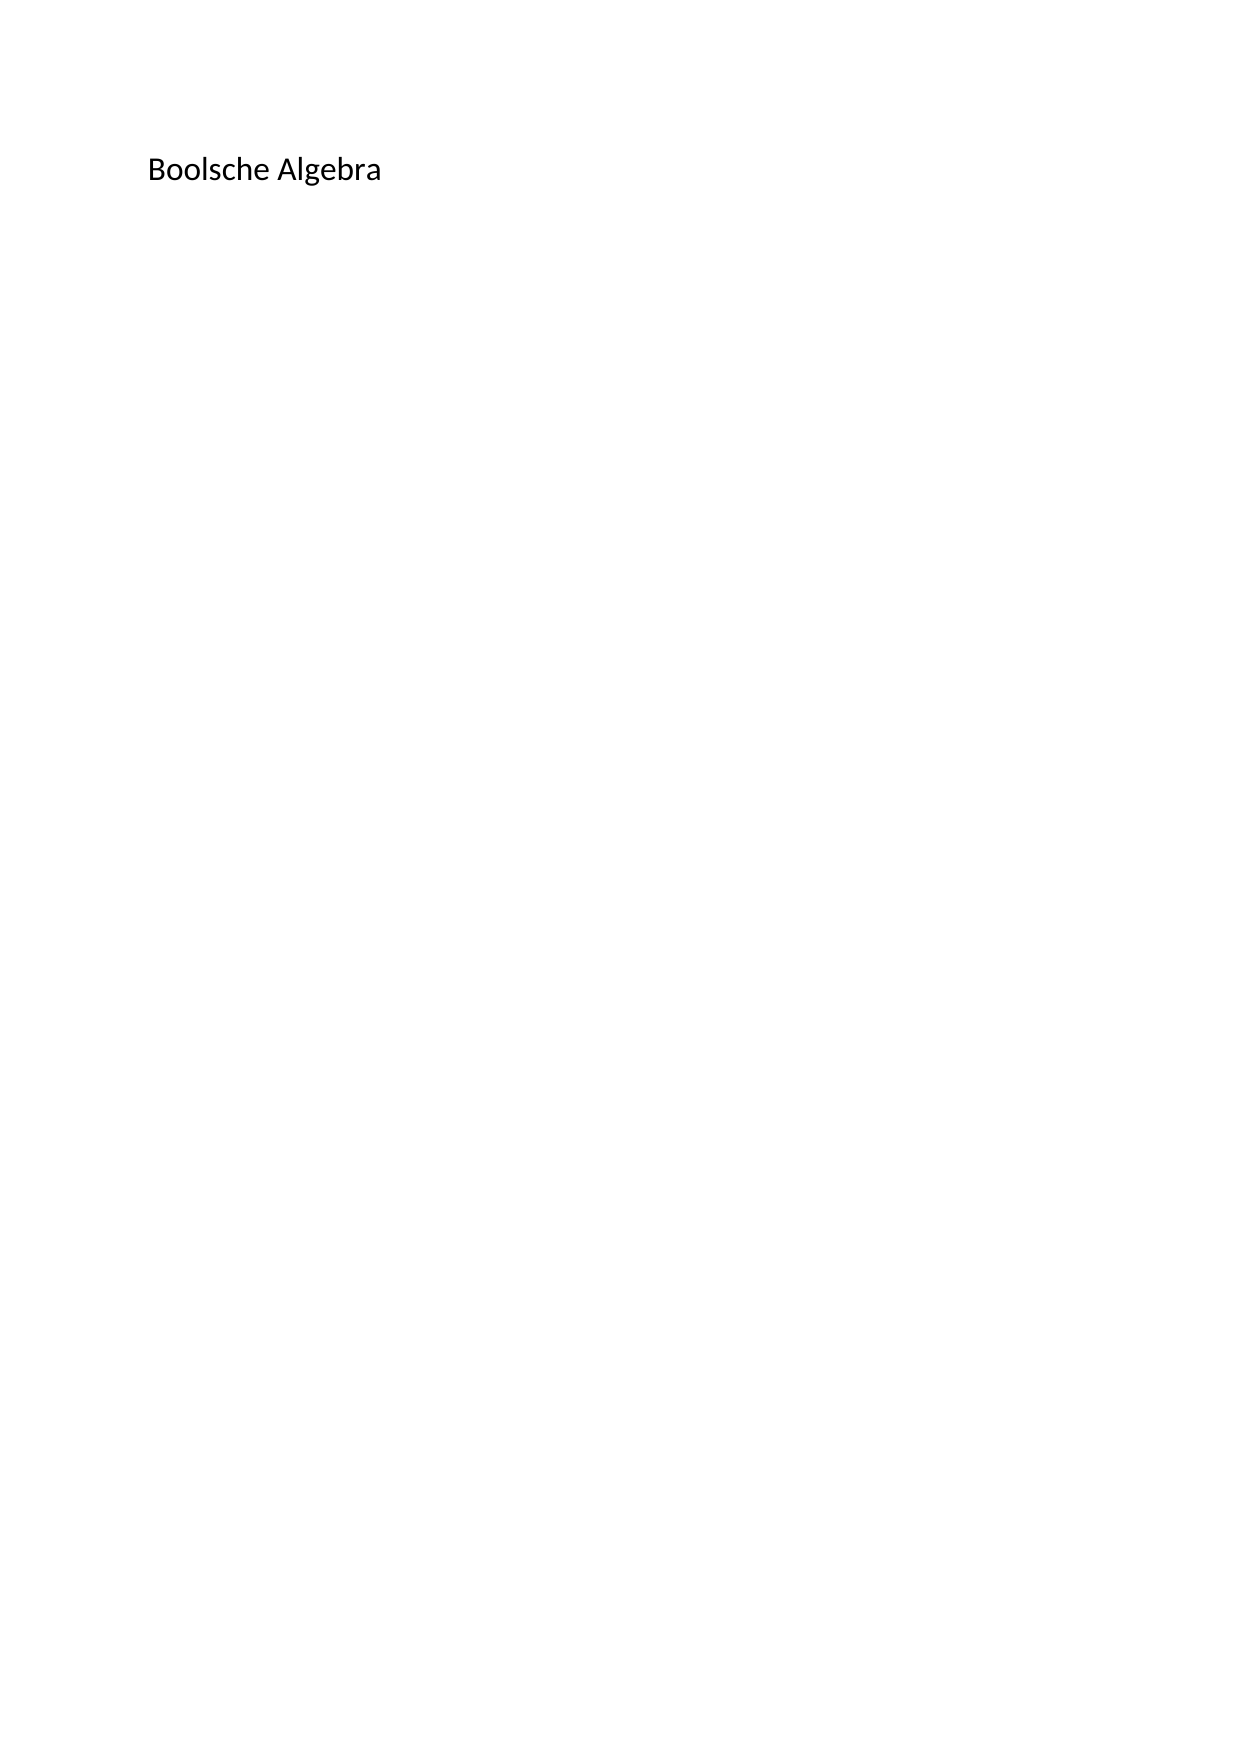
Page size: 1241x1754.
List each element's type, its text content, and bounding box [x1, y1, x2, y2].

text Boolsche Algebra [148, 148, 1093, 188]
